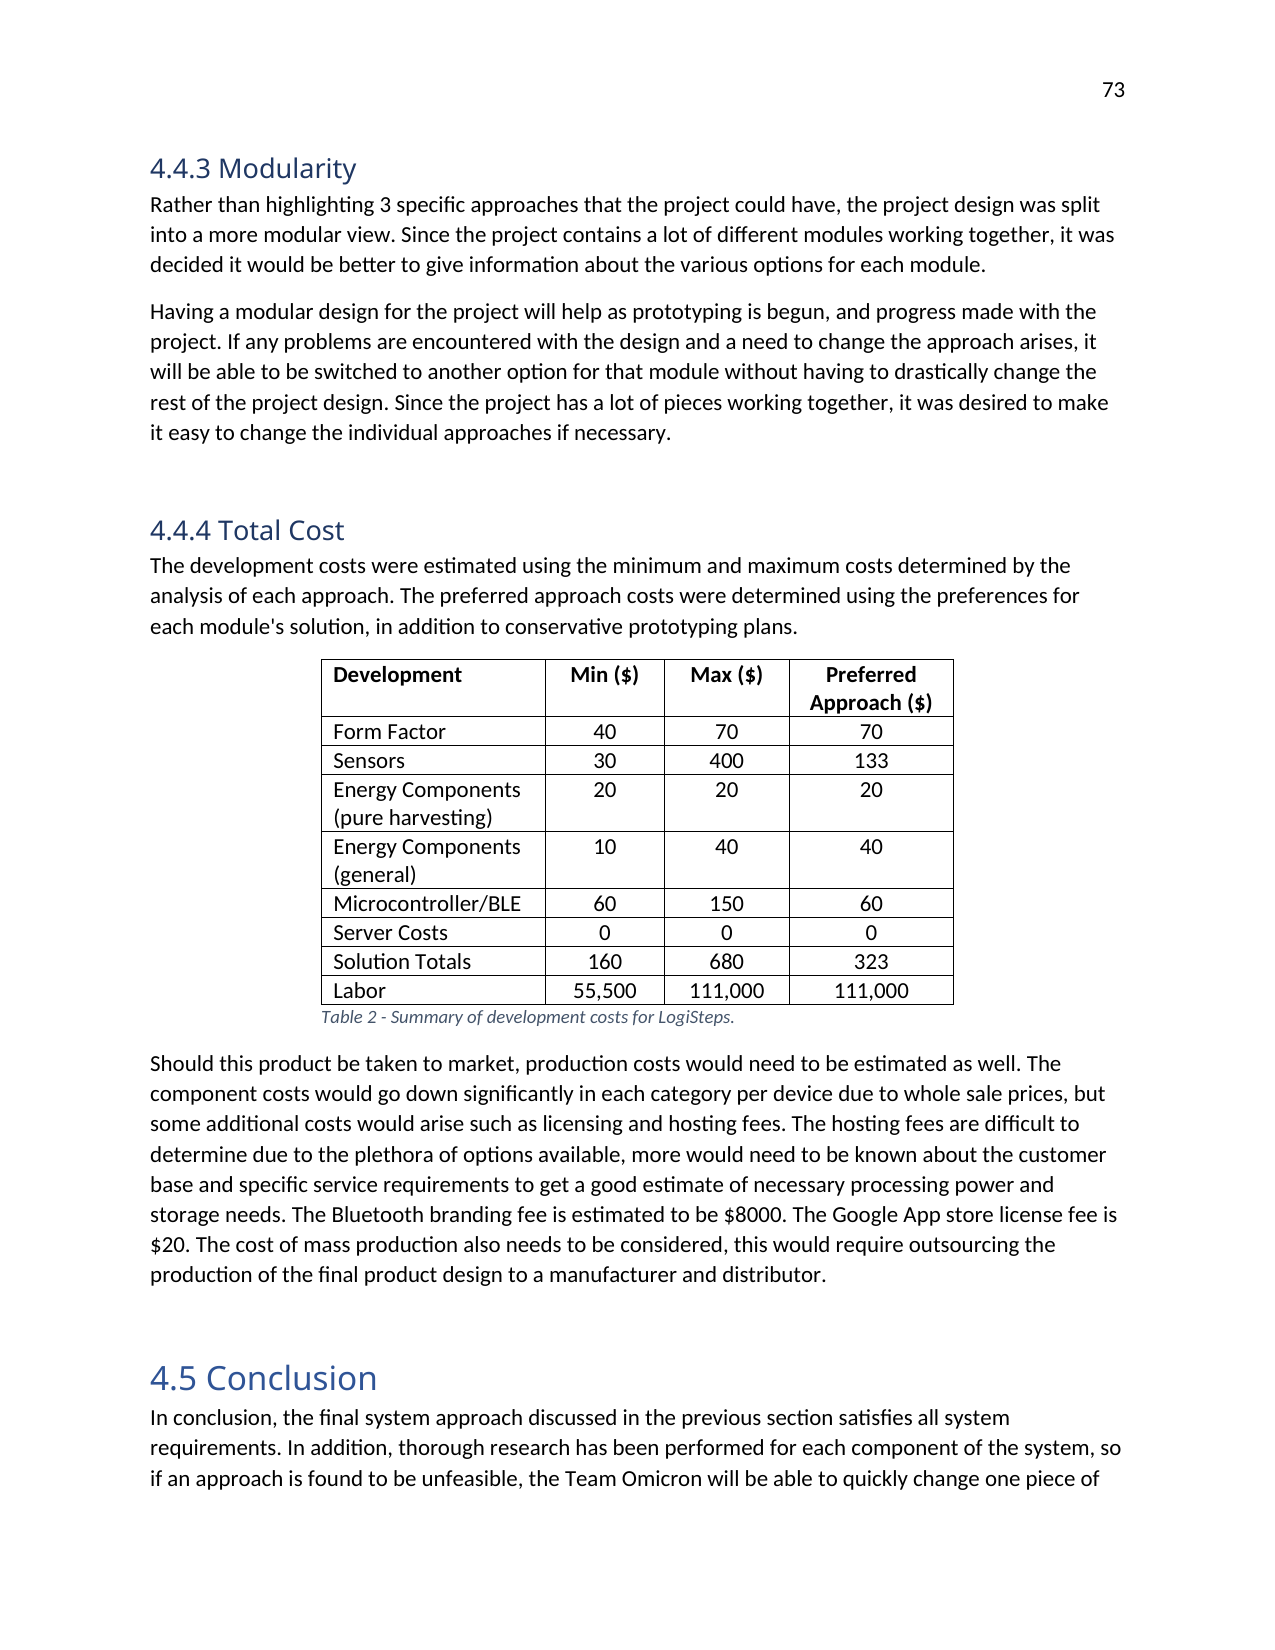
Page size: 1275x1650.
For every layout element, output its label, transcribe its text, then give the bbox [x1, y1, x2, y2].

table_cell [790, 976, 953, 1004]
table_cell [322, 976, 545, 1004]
table_cell Sensors [322, 746, 545, 774]
text Having a modular design for the project will help as prototyping is begun, and progress made with the project. If any problems are encountered with the design and a need to change the approach arises, it will be able to be switched to another option for that module without having to drastically change the rest of the project design. Since the project has a lot of pieces working together, it was desired to make it easy to change the individual approaches if necessary. [150, 297, 1125, 446]
text Should this product be taken to market, production costs would need to be estimated as well. The component costs would go down significantly in each category per device due to whole sale prices, but some additional costs would arise such as licensing and hosting fees. The hosting fees are difficult to determine due to the plethora of options available, more would need to be known about the customer base and specific service requirements to get a good estimate of necessary processing power and storage needs. The Bluetooth branding fee is estimated to be $8000. The Google App store license fee is $20. The cost of mass production also needs to be considered, this would require outsourcing the production of the final product design to a manufacturer and distributor. [150, 1049, 1125, 1289]
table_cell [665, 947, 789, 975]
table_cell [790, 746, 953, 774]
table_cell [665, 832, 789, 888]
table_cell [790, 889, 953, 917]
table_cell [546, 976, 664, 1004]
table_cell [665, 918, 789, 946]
table_header Development [322, 660, 545, 716]
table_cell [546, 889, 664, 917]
table_cell 70 [790, 717, 953, 745]
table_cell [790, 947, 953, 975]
text The development costs were estimated using the minimum and maximum costs determined by the analysis of each approach. The preferred approach costs were determined using the preferences for each module's solution, in addition to conservative prototyping plans. [150, 551, 1125, 640]
table_cell Form Factor [322, 717, 545, 745]
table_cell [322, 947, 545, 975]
table_header Preferred Approach ($) [790, 660, 953, 716]
subtitle 4.4.3 Modularity [150, 150, 1125, 187]
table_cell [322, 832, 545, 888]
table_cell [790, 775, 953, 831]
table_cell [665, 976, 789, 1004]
table_header Min ($) [546, 660, 664, 716]
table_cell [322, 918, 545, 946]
table_cell 70 [665, 717, 789, 745]
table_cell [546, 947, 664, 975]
text Rather than highlighting 3 specific approaches that the project could have, the project design was split into a more modular view. Since the project contains a lot of different modules working together, it was decided it would be better to give information about the various options for each module. [150, 190, 1125, 278]
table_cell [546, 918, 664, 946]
text Table 2 - Summary of development costs for LogiSteps. [300, 1005, 1125, 1028]
table_header Max ($) [665, 660, 789, 716]
table_cell 40 [546, 717, 664, 745]
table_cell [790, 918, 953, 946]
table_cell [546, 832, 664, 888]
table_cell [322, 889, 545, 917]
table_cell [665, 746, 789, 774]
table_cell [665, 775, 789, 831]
subtitle 4.5 Conclusion [150, 1354, 1125, 1400]
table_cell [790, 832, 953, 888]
table_cell 30 [546, 746, 664, 774]
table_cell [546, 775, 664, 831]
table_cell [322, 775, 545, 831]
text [150, 1403, 1125, 1492]
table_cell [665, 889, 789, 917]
subtitle 4.4.4 Total Cost [150, 512, 1125, 548]
